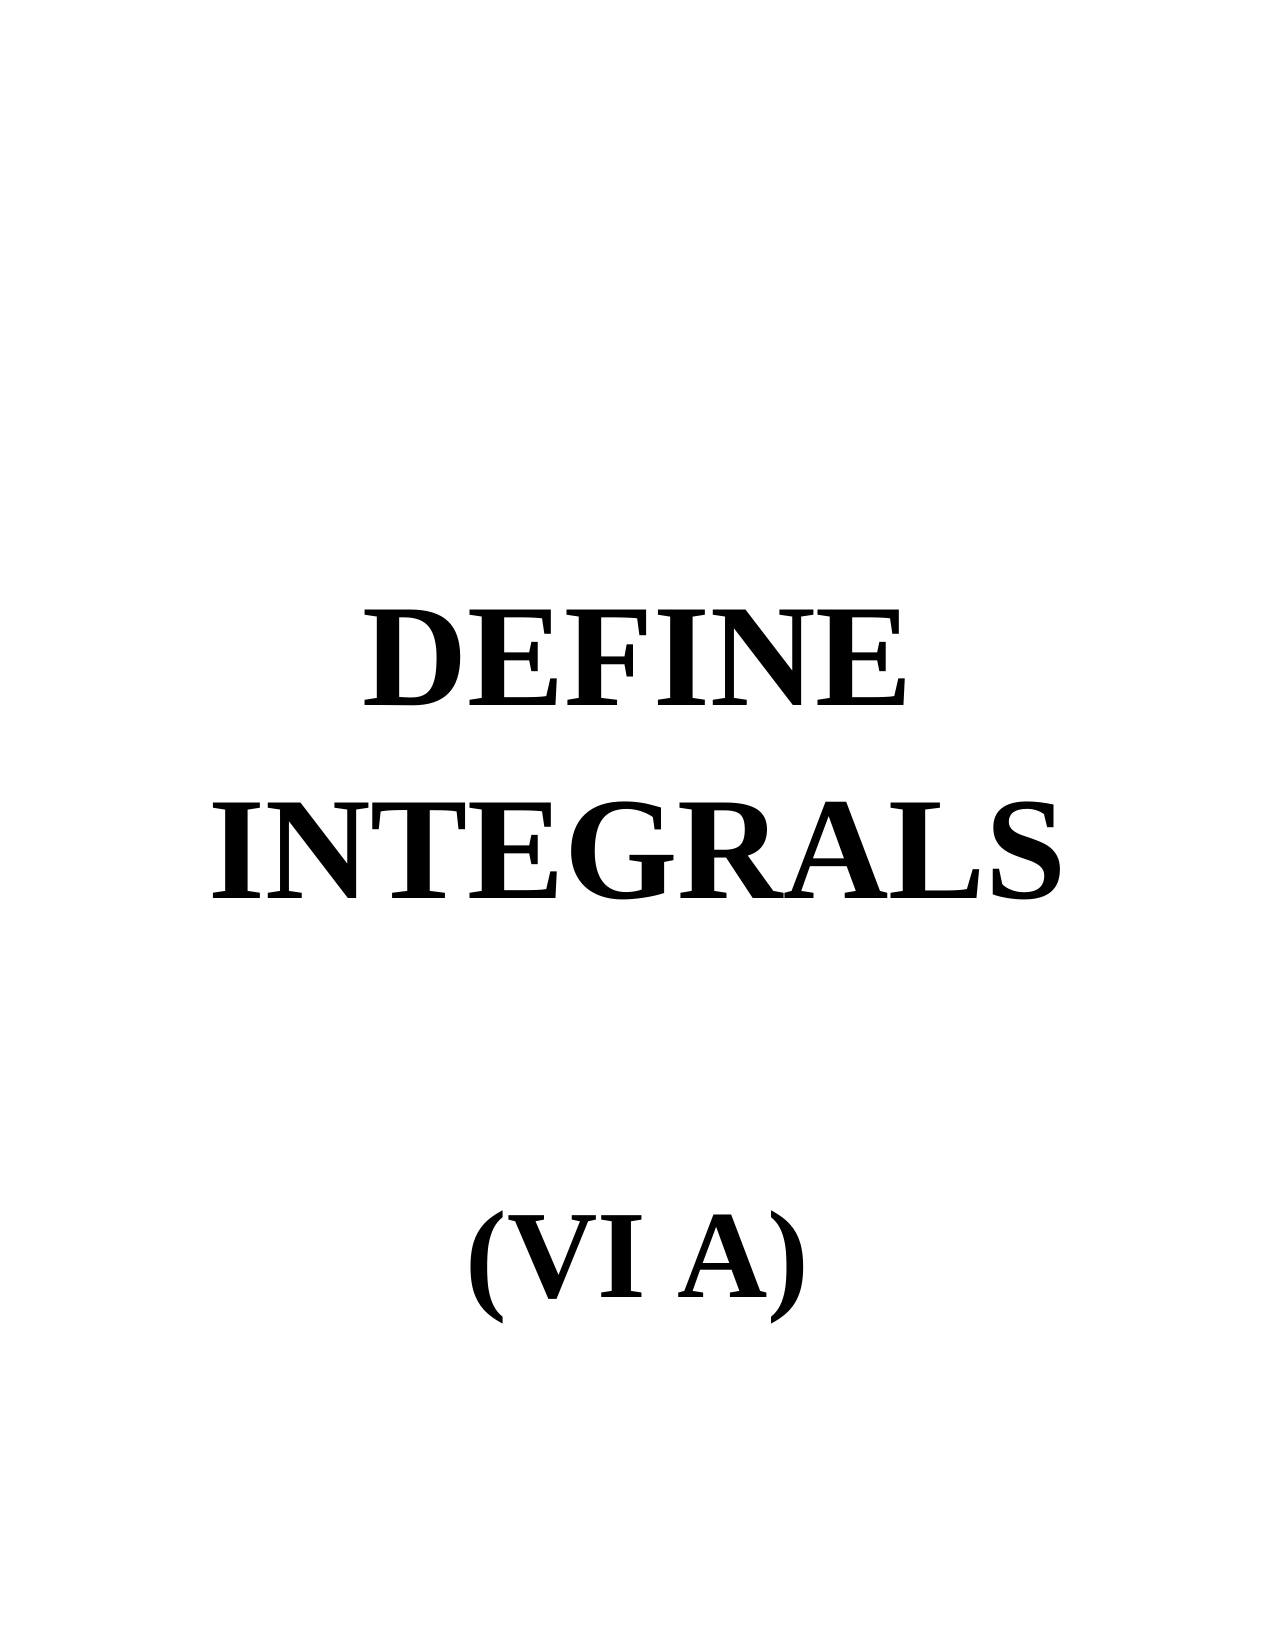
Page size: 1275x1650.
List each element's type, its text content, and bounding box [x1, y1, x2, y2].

text DEFINE INTEGRALS [150, 569, 1125, 929]
text (VI A) [150, 1181, 1125, 1324]
